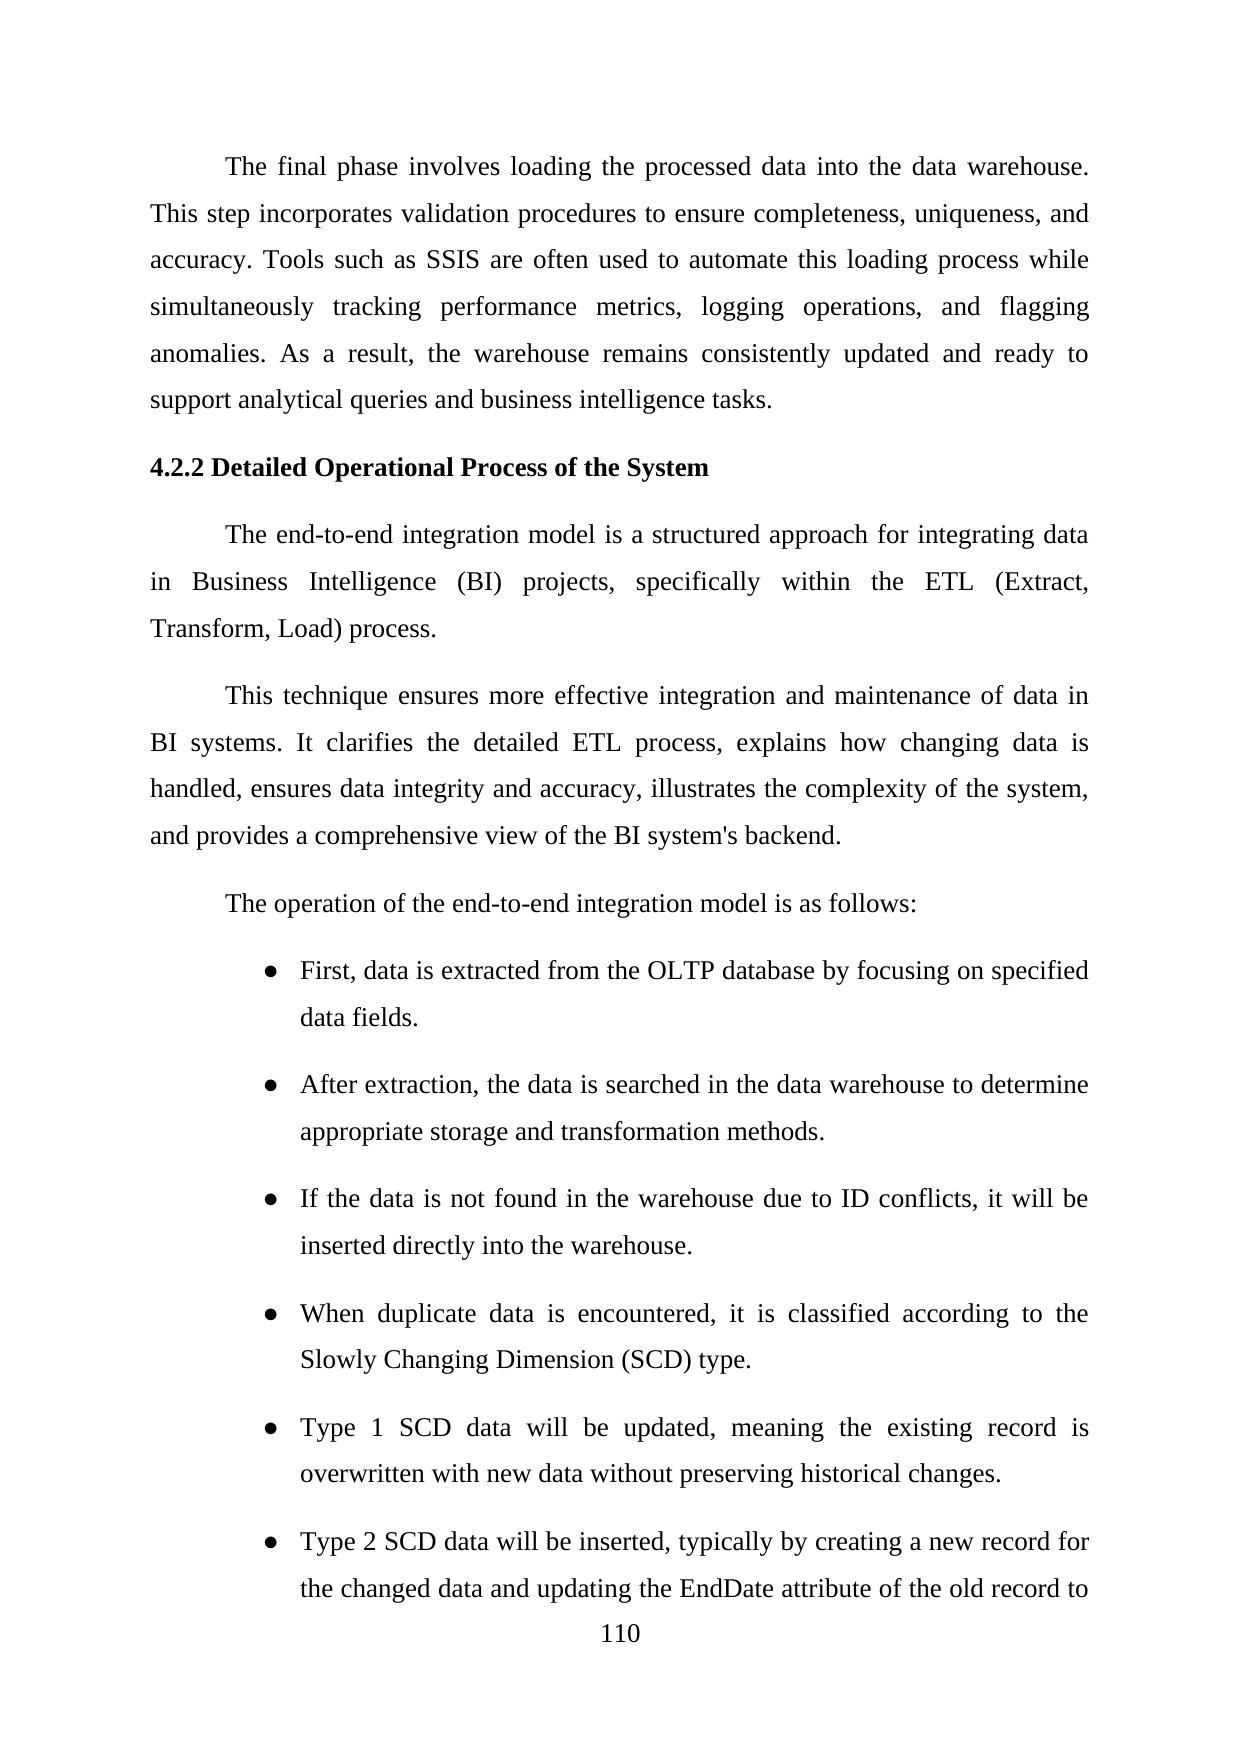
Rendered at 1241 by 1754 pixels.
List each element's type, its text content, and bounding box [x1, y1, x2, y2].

list After extraction, the data is searched in the data warehouse to determine appropriate storage and transformation methods. [262, 1068, 1090, 1146]
list Type 1 SCD data will be updated, meaning the existing record is overwritten with new data without preserving historical changes. [262, 1411, 1090, 1489]
subtitle 4.2.2 Detailed Operational Process of the System [150, 451, 1090, 482]
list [262, 1525, 1090, 1603]
text The final phase involves loading the processed data into the data warehouse. This step incorporates validation procedures to ensure completeness, uniqueness, and accuracy. Tools such as SSIS are often used to automate this loading process while simultaneously tracking performance metrics, logging operations, and flagging anomalies. As a result, the warehouse remains consistently updated and ready to support analytical queries and business intelligence tasks. [150, 150, 1090, 414]
text The operation of the end-to-end integration model is as follows: [150, 887, 1090, 918]
list If the data is not found in the warehouse due to ID conflicts, it will be inserted directly into the warehouse. [262, 1182, 1090, 1260]
text The end-to-end integration model is a structured approach for integrating data in Business Intelligence (BI) projects, specifically within the ETL (Extract, Transform, Load) process. [150, 518, 1090, 643]
list When duplicate data is encountered, it is classified according to the Slowly Changing Dimension (SCD) type. [262, 1297, 1090, 1374]
list First, data is extracted from the OLTP database by focusing on specified data fields. [262, 954, 1090, 1032]
text This technique ensures more effective integration and maintenance of data in BI systems. It clarifies the detailed ETL process, explains how changing data is handled, ensures data integrity and accuracy, illustrates the complexity of the system, and provides a comprehensive view of the BI system's backend. [150, 679, 1090, 850]
